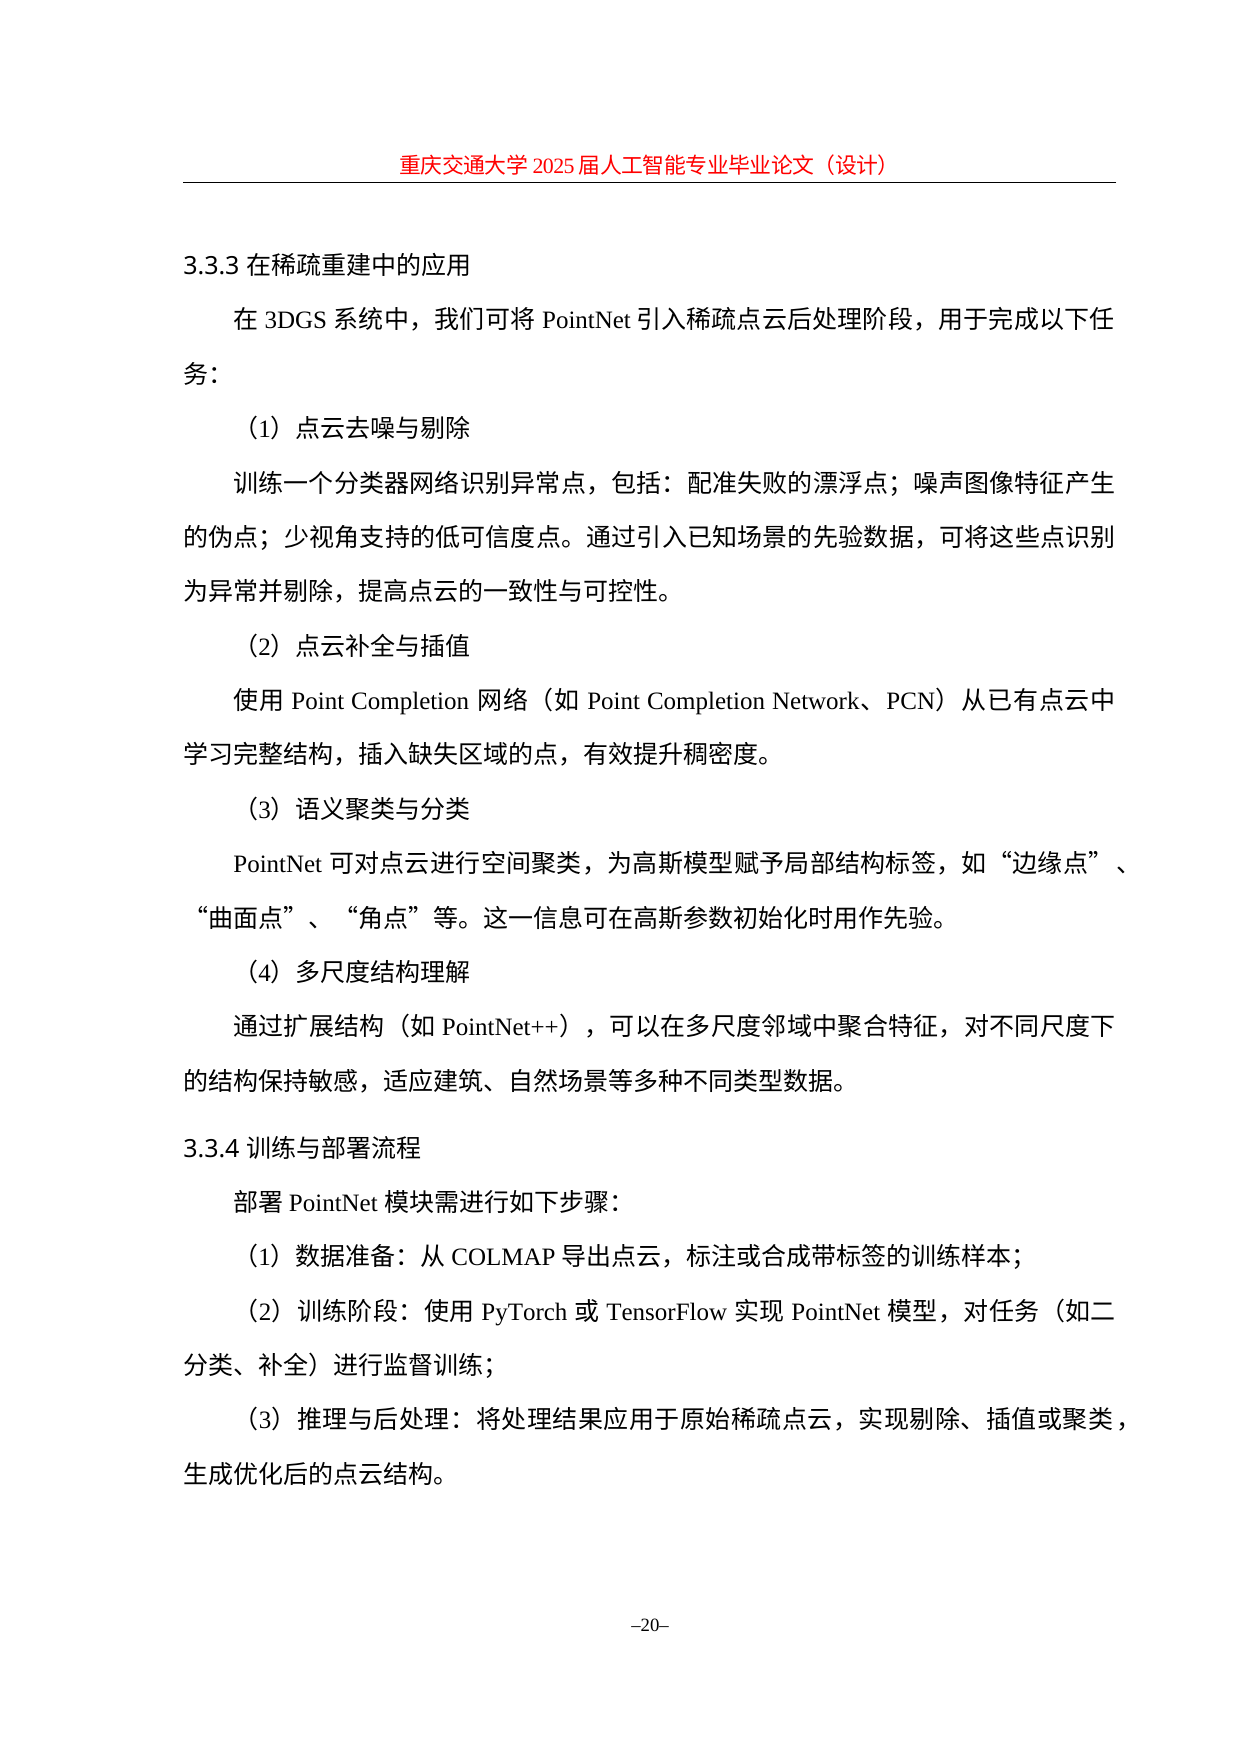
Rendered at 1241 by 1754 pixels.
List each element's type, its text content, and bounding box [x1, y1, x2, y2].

text （1）数据准备：从 COLMAP 导出点云，标注或合成带标签的训练样本； [183, 1237, 1116, 1273]
text 部署 PointNet 模块需进行如下步骤： [183, 1182, 1116, 1219]
text （2）训练阶段：使用 PyTorch 或 TensorFlow 实现 PointNet 模型，对任务（如二分类、补全）进行监督训练； [183, 1291, 1116, 1382]
text （2）点云补全与插值 [183, 626, 1116, 662]
text 在 3DGS 系统中，我们可将 PointNet引入稀疏点云后处理阶段，用于完成以下任务： [183, 300, 1116, 391]
subtitle 3.3.4 训练与部署流程 [183, 1128, 1116, 1164]
text 通过扩展结构（如 PointNet++），可以在多尺度邻域中聚合特征，对不同尺度下的结构保持敏感，适应建筑、自然场景等多种不同类型数据。 [183, 1007, 1116, 1097]
text （3）推理与后处理：将处理结果应用于原始稀疏点云，实现剔除、插值或聚类，生成优化后的点云结构。 [183, 1400, 1116, 1491]
text （4）多尺度结构理解 [183, 952, 1116, 989]
text 使用 Point Completion 网络（如 Point Completion Network、PCN）从已有点云中学习完整结构，插入缺失区域的点，有效提升稠密度。 [183, 681, 1116, 771]
text PointNet 可对点云进行空间聚类，为高斯模型赋予局部结构标签，如“边缘点”、“曲面点”、“角点”等。这一信息可在高斯参数初始化时用作先验。 [183, 844, 1116, 934]
subtitle 3.3.3 在稀疏重建中的应用 [183, 246, 1116, 282]
text （1）点云去噪与剔除 [183, 409, 1116, 445]
text 训练一个分类器网络识别异常点，包括：配准失败的漂浮点；噪声图像特征产生的伪点；少视角支持的低可信度点。通过引入已知场景的先验数据，可将这些点识别为异常并剔除，提高点云的一致性与可控性。 [183, 463, 1116, 608]
text （3）语义聚类与分类 [183, 789, 1116, 826]
